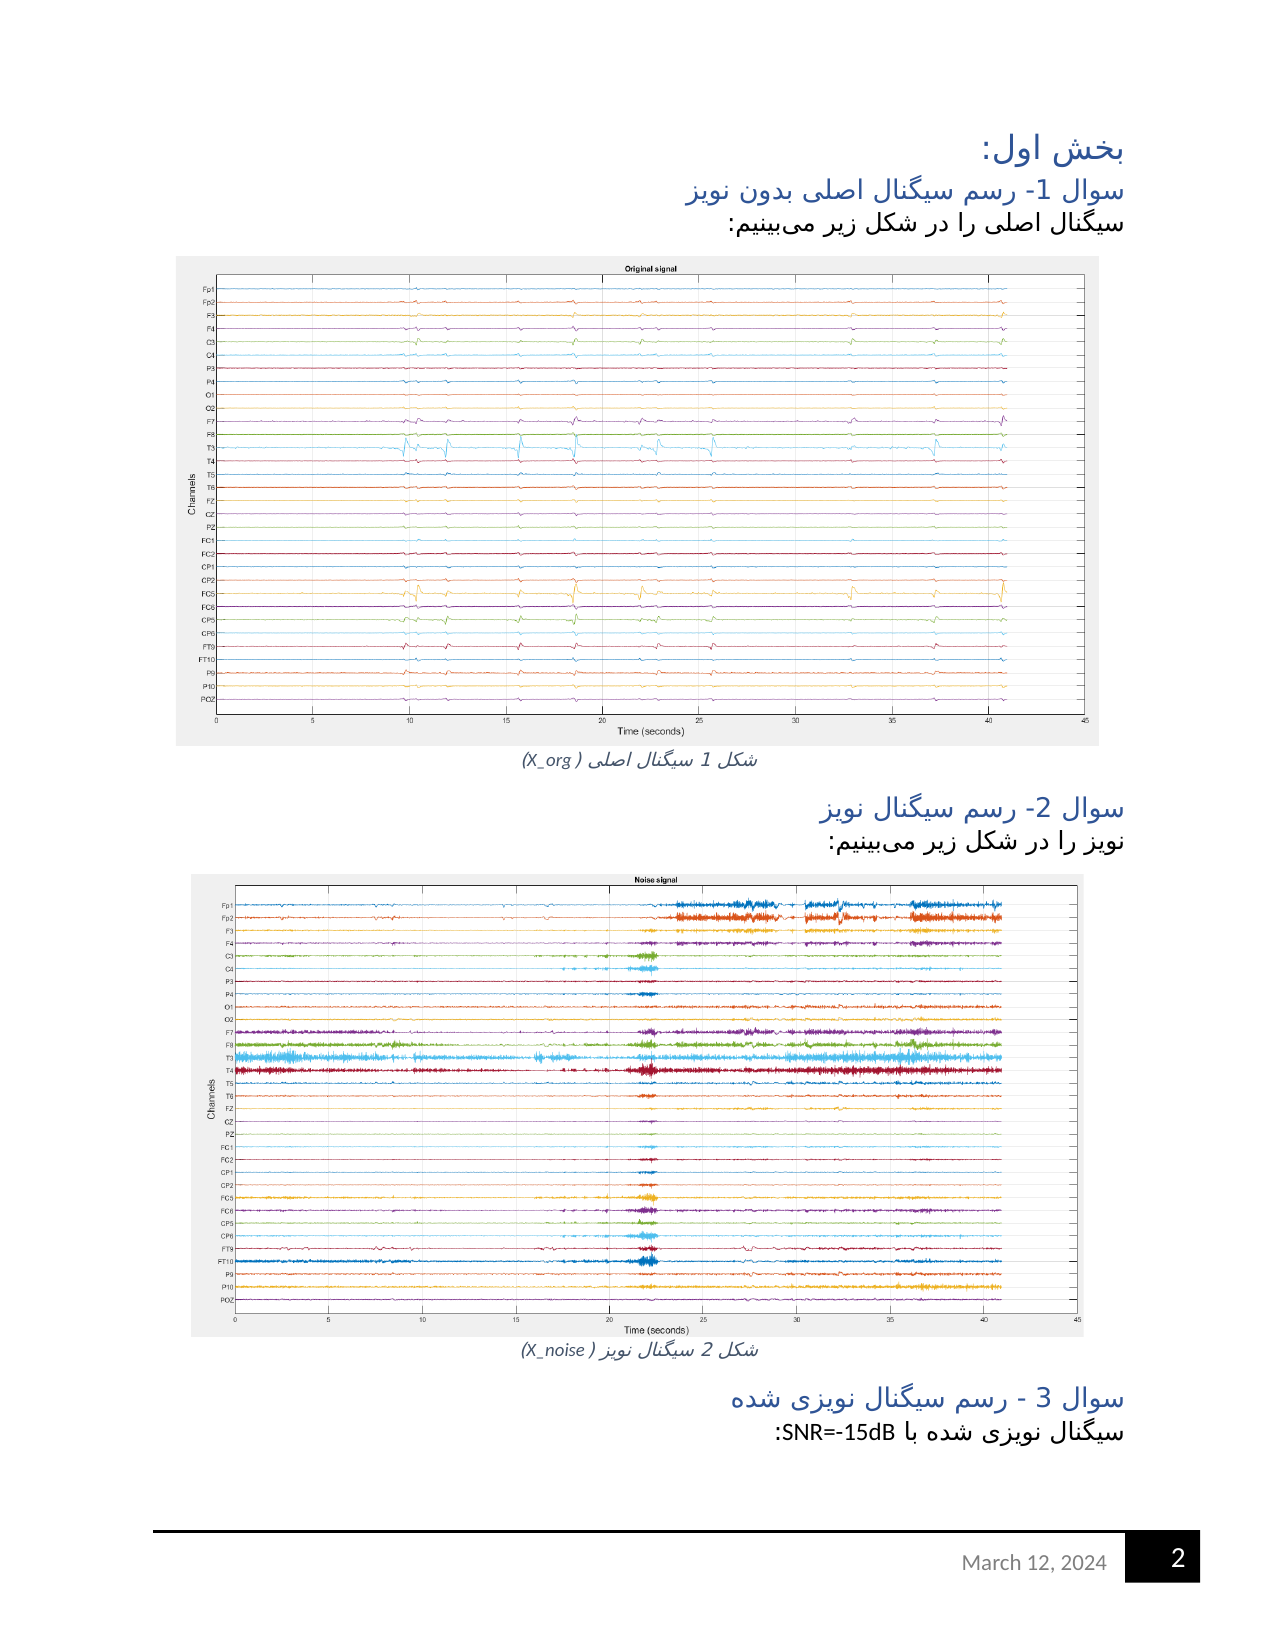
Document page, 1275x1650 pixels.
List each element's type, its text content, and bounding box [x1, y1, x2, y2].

text نویز را در شکل زیر می‌بینیم: [150, 826, 1125, 855]
subtitle سوال 2- رسم سیگنال نویز [150, 792, 1125, 823]
subtitle سوال 3 - رسم سیگنال نویزی شده [150, 1382, 1125, 1414]
text شکل 2 سیگنال نویز (X_noise) [150, 1338, 1125, 1361]
text سیگنال اصلی را در شکل زیر می‌بینیم: [150, 208, 1125, 237]
picture [191, 874, 1084, 1337]
picture [175, 256, 1099, 746]
text سیگنال نویزی شده با SNR=-15dB: [150, 1416, 1125, 1447]
text شکل 1 سیگنال اصلی (X_org) [150, 748, 1125, 771]
subtitle بخش اول: [150, 128, 1125, 167]
subtitle سوال 1- رسم سیگنال اصلی بدون نویز [150, 174, 1125, 206]
